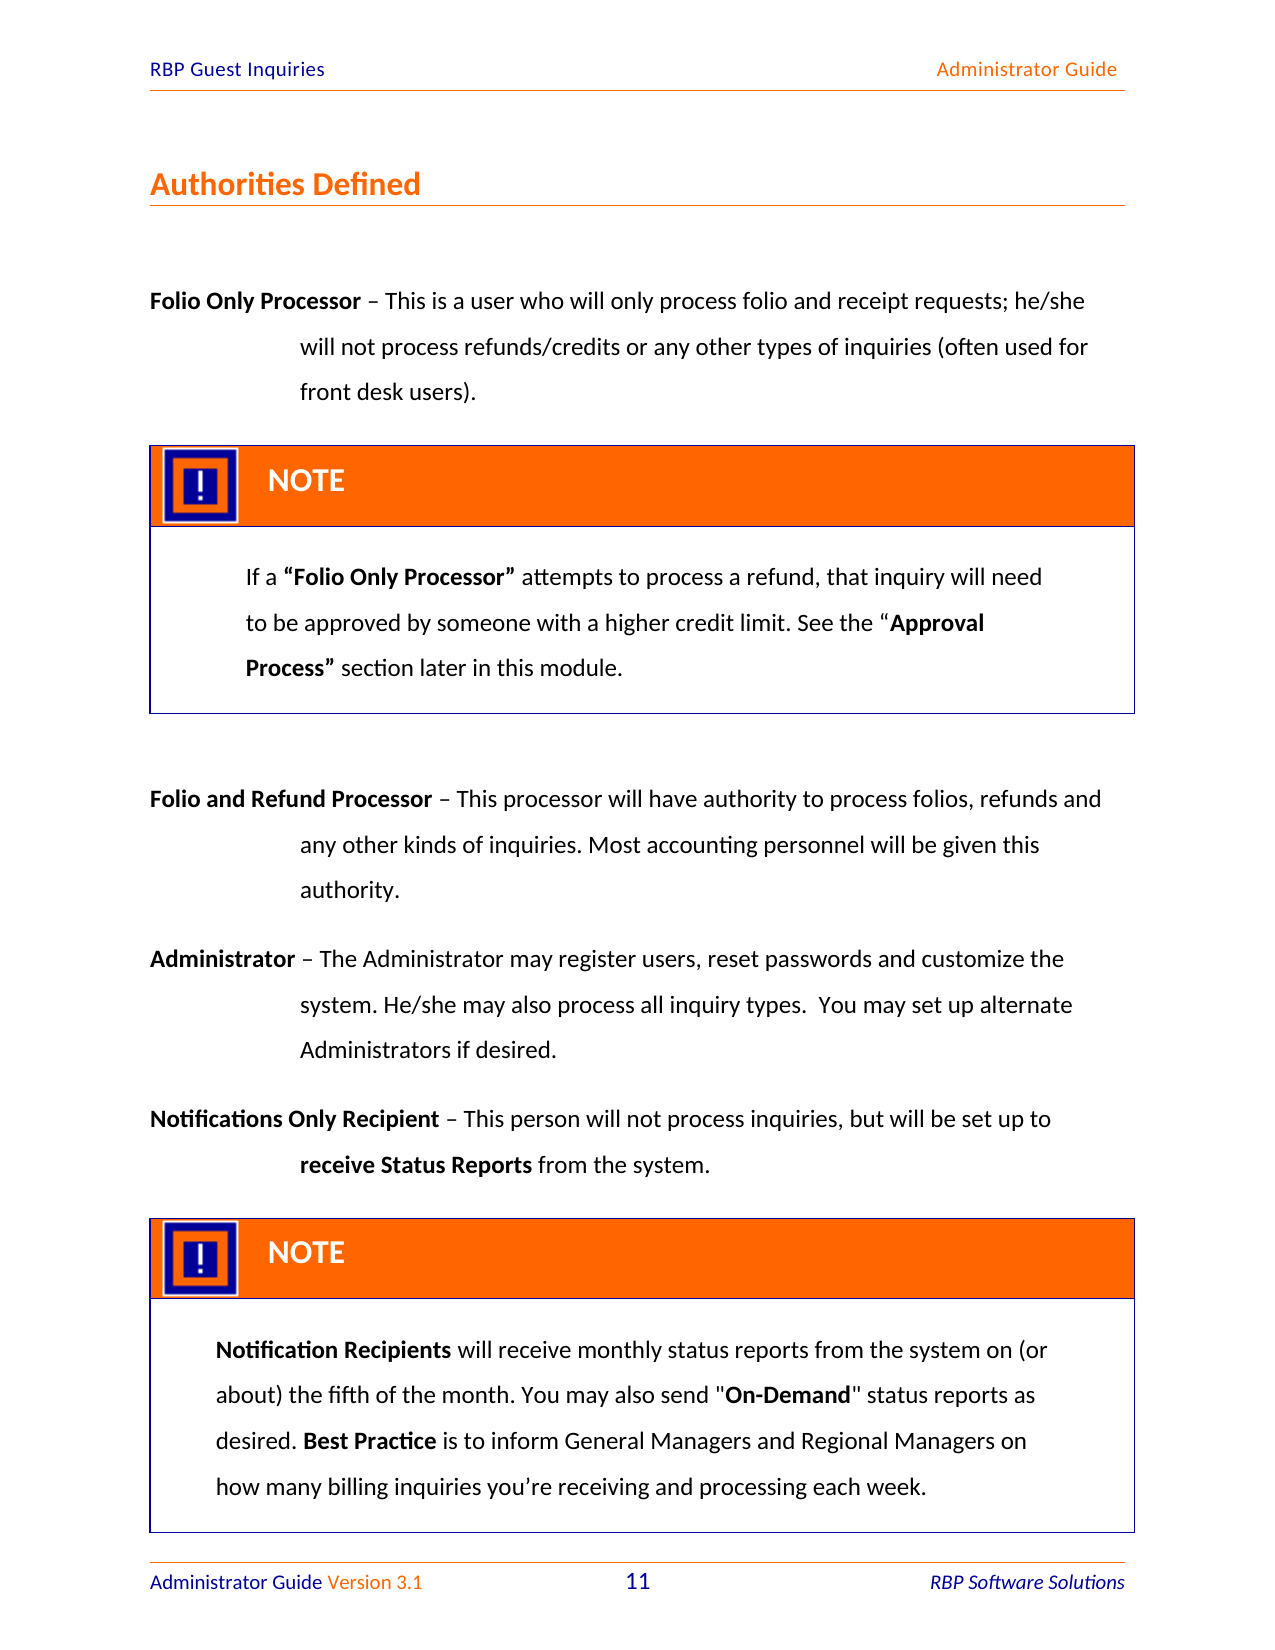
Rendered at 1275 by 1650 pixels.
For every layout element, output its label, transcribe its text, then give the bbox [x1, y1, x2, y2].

table_cell If a “Folio Only Processor” attempts to process a refund, that inquiry will need to be approved by someone with a higher credit limit. See the “Approval Process” section later in this module. [151, 527, 1134, 713]
text Notifications Only Recipient – This person will not process inquiries, but will be set up to receive Status Reports from the system. [150, 1103, 1125, 1179]
picture [161, 1219, 241, 1299]
table_header NOTE [241, 1219, 1134, 1298]
text Administrator – The Administrator may register users, reset passwords and customize the system. He/she may also process all inquiry types. You may set up alternate Administrators if desired. [150, 943, 1125, 1065]
picture [161, 446, 241, 526]
table_cell Notification Recipients will receive monthly status reports from the system on (or about) the fifth of the month. You may also send "On-Demand" status reports as desired. Best Practice is to inform General Managers and Regional Managers on how many billing inquiries you’re receiving and processing each week. [151, 1299, 1134, 1532]
text Authorities Defined [150, 162, 1125, 205]
text Folio Only Processor – This is a user who will only process folio and receipt requests; he/she will not process refunds/credits or any other types of inquiries (often used for front desk users). [150, 285, 1125, 407]
text Folio and Refund Processor – This processor will have authority to process folios, refunds and any other kinds of inquiries. Most accounting personnel will be given this authority. [150, 783, 1125, 905]
table_header NOTE [241, 446, 1134, 526]
